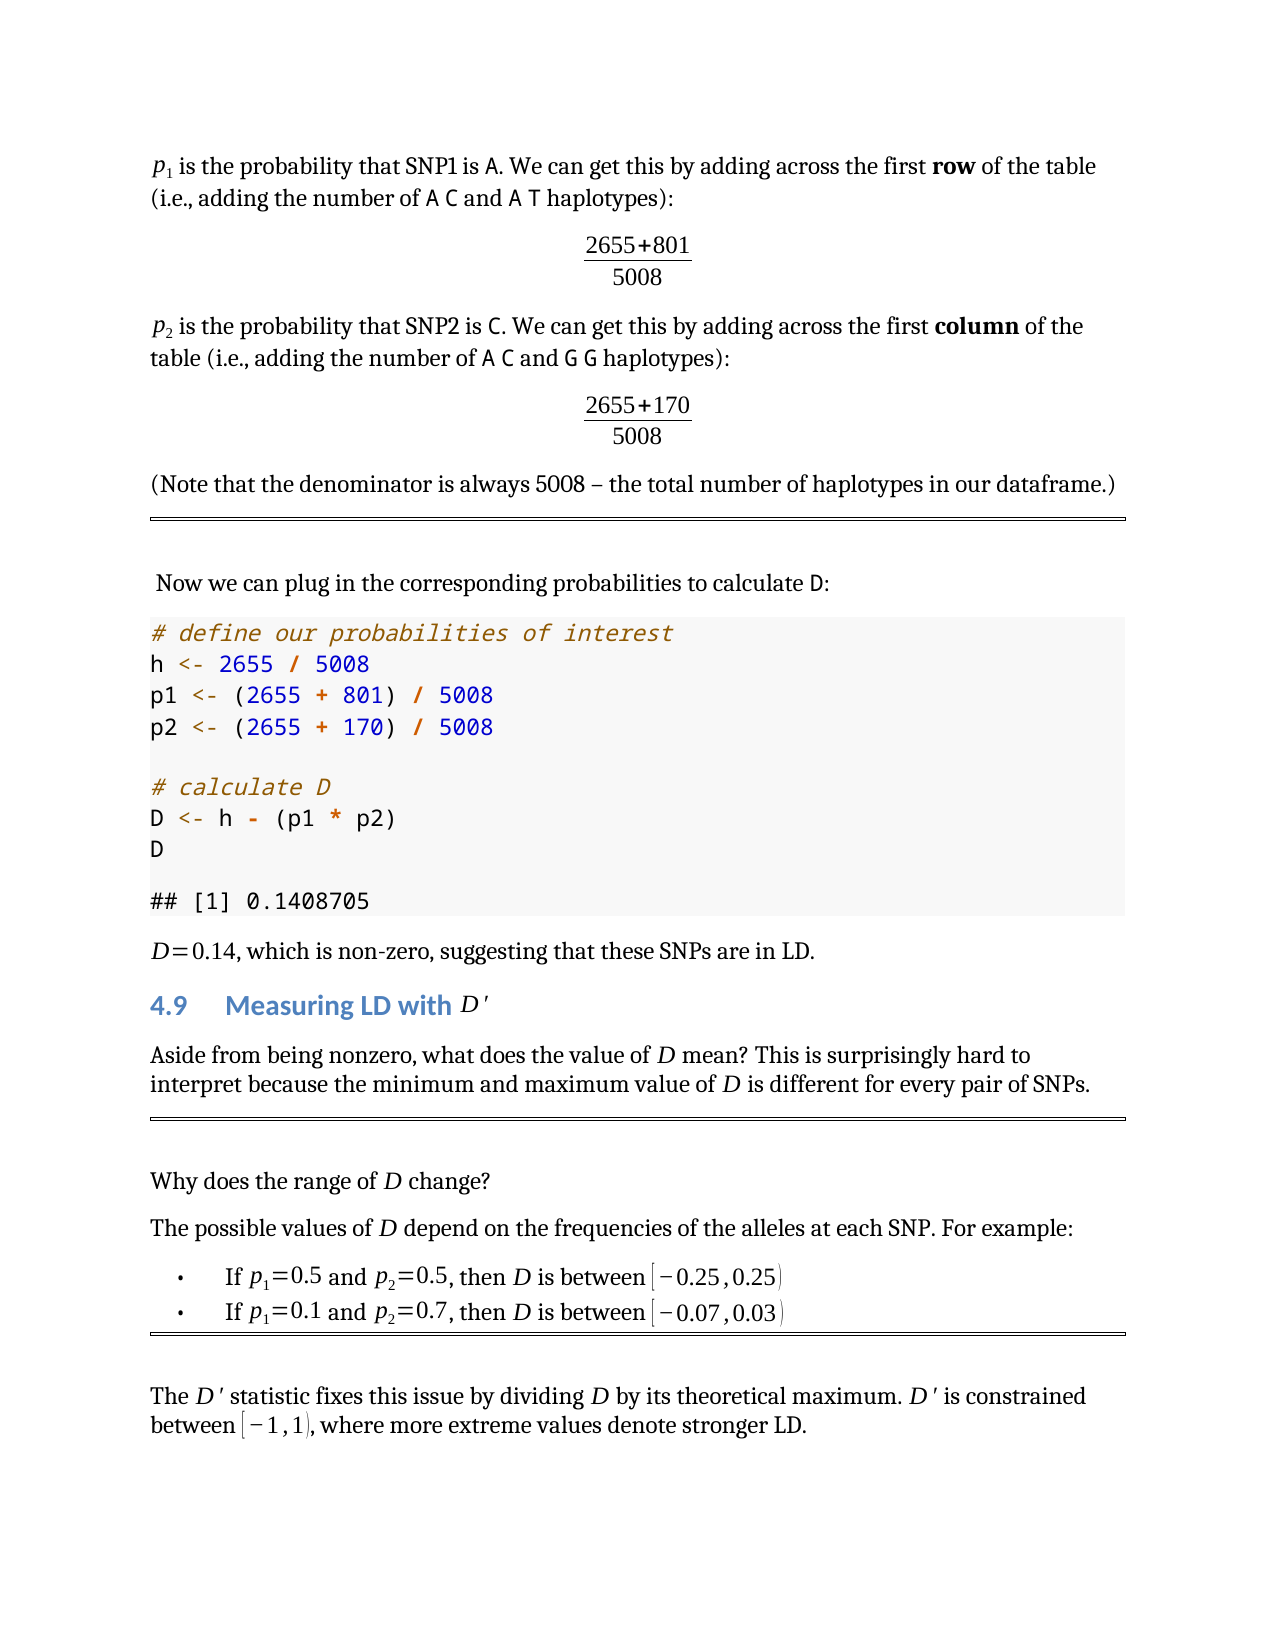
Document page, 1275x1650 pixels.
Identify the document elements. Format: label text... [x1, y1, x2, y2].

list If and , then is between [175, 1297, 1125, 1328]
text is the probability that SNP1 is A. We can get this by adding across the first row of the table (i.e., adding the number of A C and A T haplotypes): [150, 150, 1125, 213]
text # define our probabilities of interest h <- 2655 / 5008 p1 <- (2655 + 801) / 5008 p2 <- (2655 + 170) / 5008 # calculate D D <- h - (p1 * p2) D [150, 617, 1125, 864]
text The possible values of depend on the frequencies of the alleles at each SNP. For example: [150, 1214, 1125, 1243]
text (Note that the denominator is always 5008 – the total number of haplotypes in our dataframe.) [150, 469, 1125, 498]
text Aside from being nonzero, what does the value of mean? This is surprisingly hard to interpret because the minimum and maximum value of is different for every pair of SNPs. [150, 1041, 1125, 1098]
text Now we can plug in the corresponding probabilities to calculate D: [150, 567, 1125, 598]
text Why does the range of change? [150, 1167, 1125, 1196]
subtitle 4.9 Measuring LD with [150, 987, 1125, 1022]
text is the probability that SNP2 is C. We can get this by adding across the first column of the table (i.e., adding the number of A C and G G haplotypes): [150, 310, 1125, 373]
text , which is non-zero, suggesting that these SNPs are in LD. [150, 937, 1125, 966]
text The statistic fixes this issue by dividing by its theoretical maximum. is constrained between , where more extreme values denote stronger LD. [150, 1382, 1125, 1441]
list If and , then is between [175, 1262, 1125, 1293]
text ## [1] 0.1408705 [150, 885, 1125, 916]
